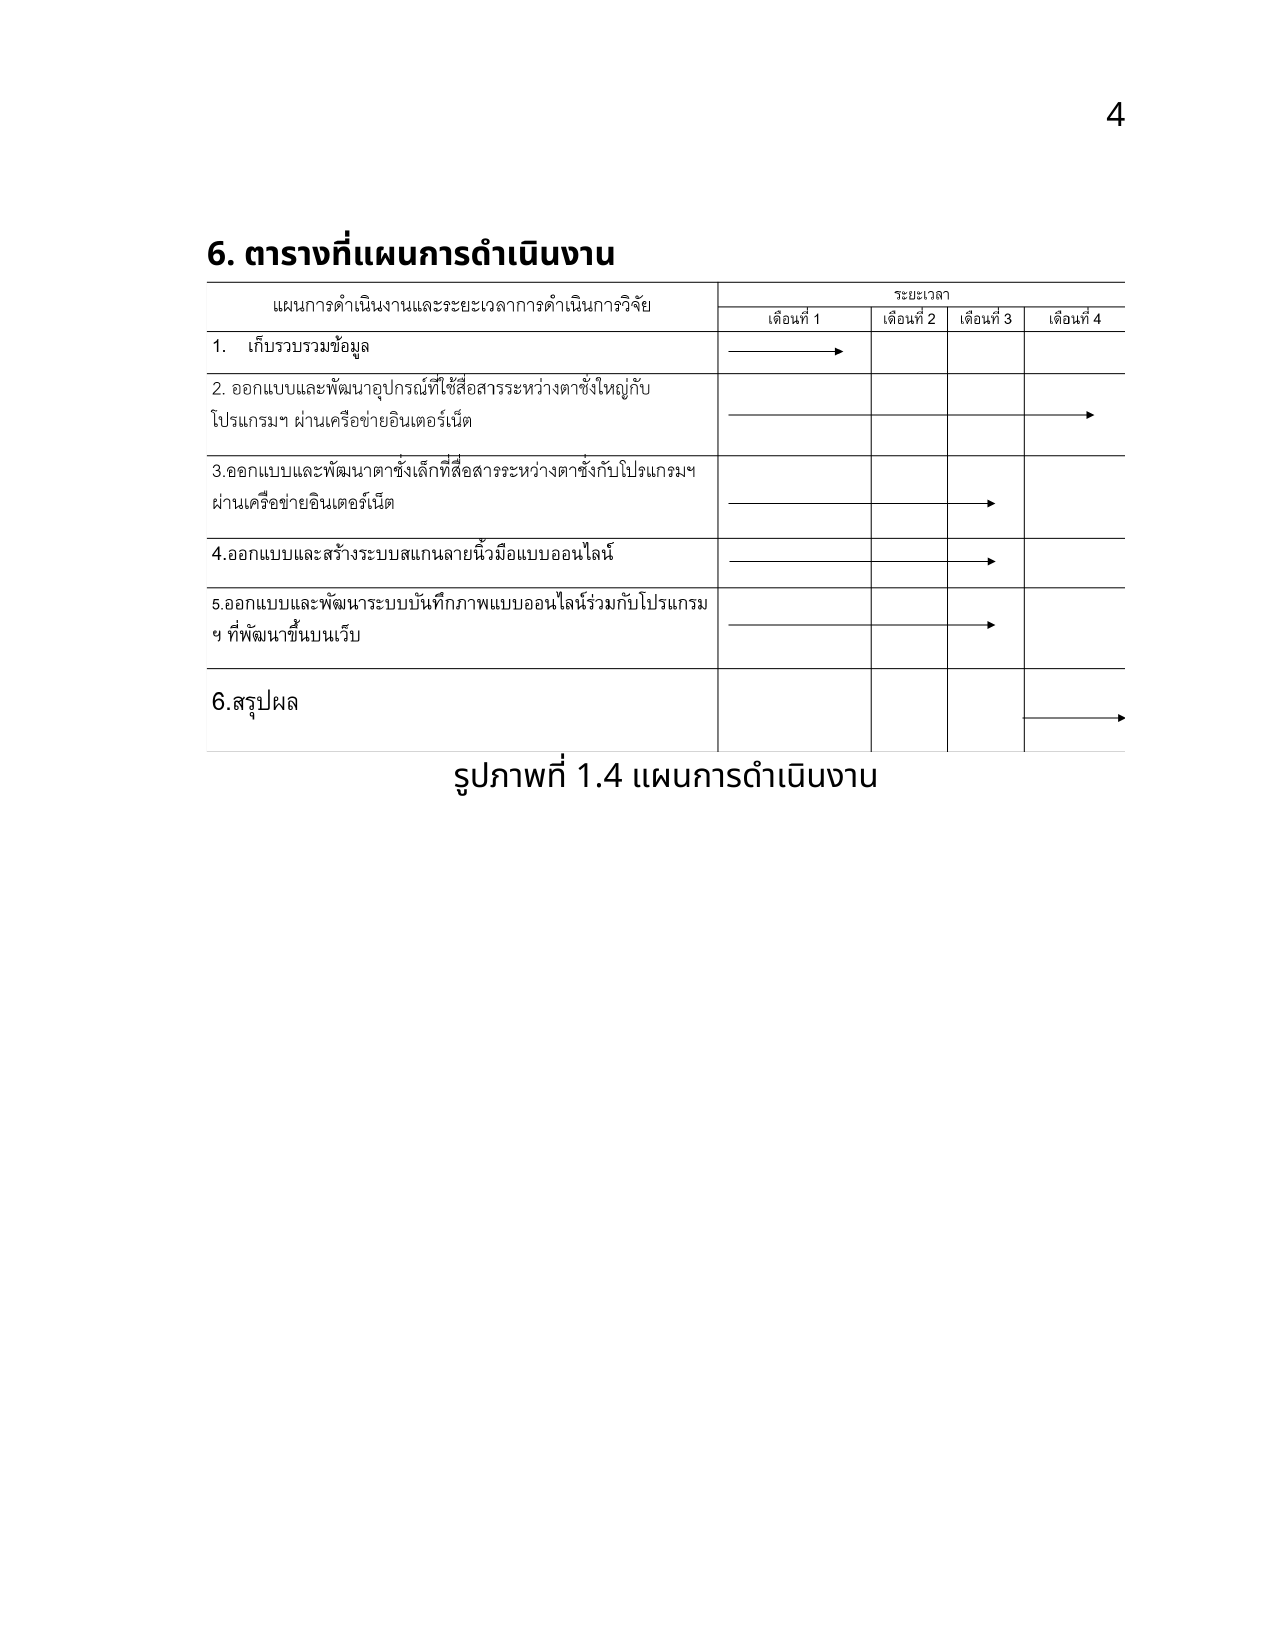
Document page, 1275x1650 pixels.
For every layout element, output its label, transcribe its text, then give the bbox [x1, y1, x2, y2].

text 6. ตารางที่แผนการดำเนินงาน [207, 230, 1125, 280]
picture [206, 280, 1125, 752]
text รูปภาพที่ 1.4 แผนการดำเนินงาน [207, 752, 1125, 802]
